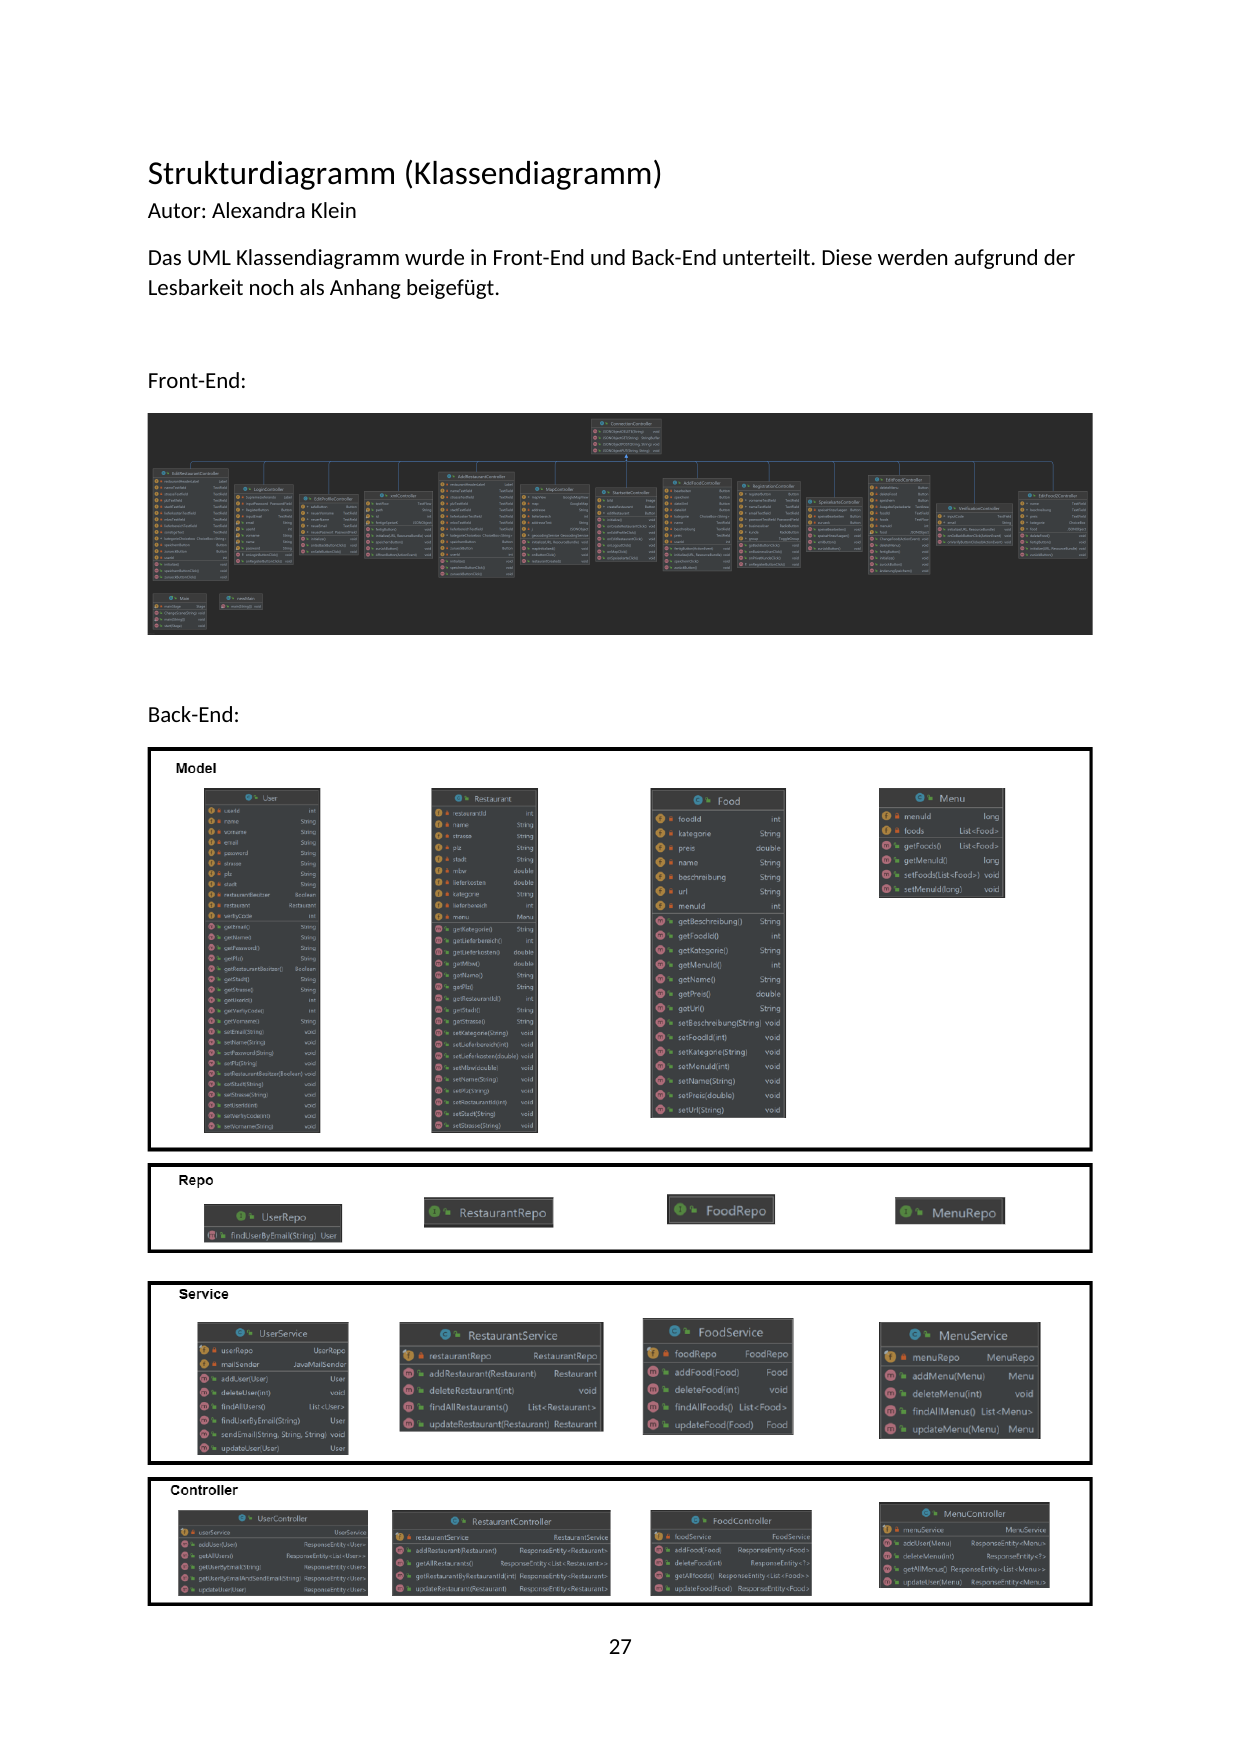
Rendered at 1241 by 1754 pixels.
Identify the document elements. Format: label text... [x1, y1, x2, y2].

text Front-End: [148, 367, 1093, 394]
text Back-End: [148, 700, 1093, 728]
text Das UML Klassendiagramm wurde in Front-End und Back-End unterteilt. Diese werden aufgrund der Lesbarkeit noch als Anhang beigefügt. [148, 243, 1093, 301]
picture [147, 747, 1093, 1606]
subtitle Strukturdiagramm (Klassendiagramm) [148, 152, 1093, 192]
picture [147, 413, 1093, 635]
text Autor: Alexandra Klein [148, 196, 1093, 224]
